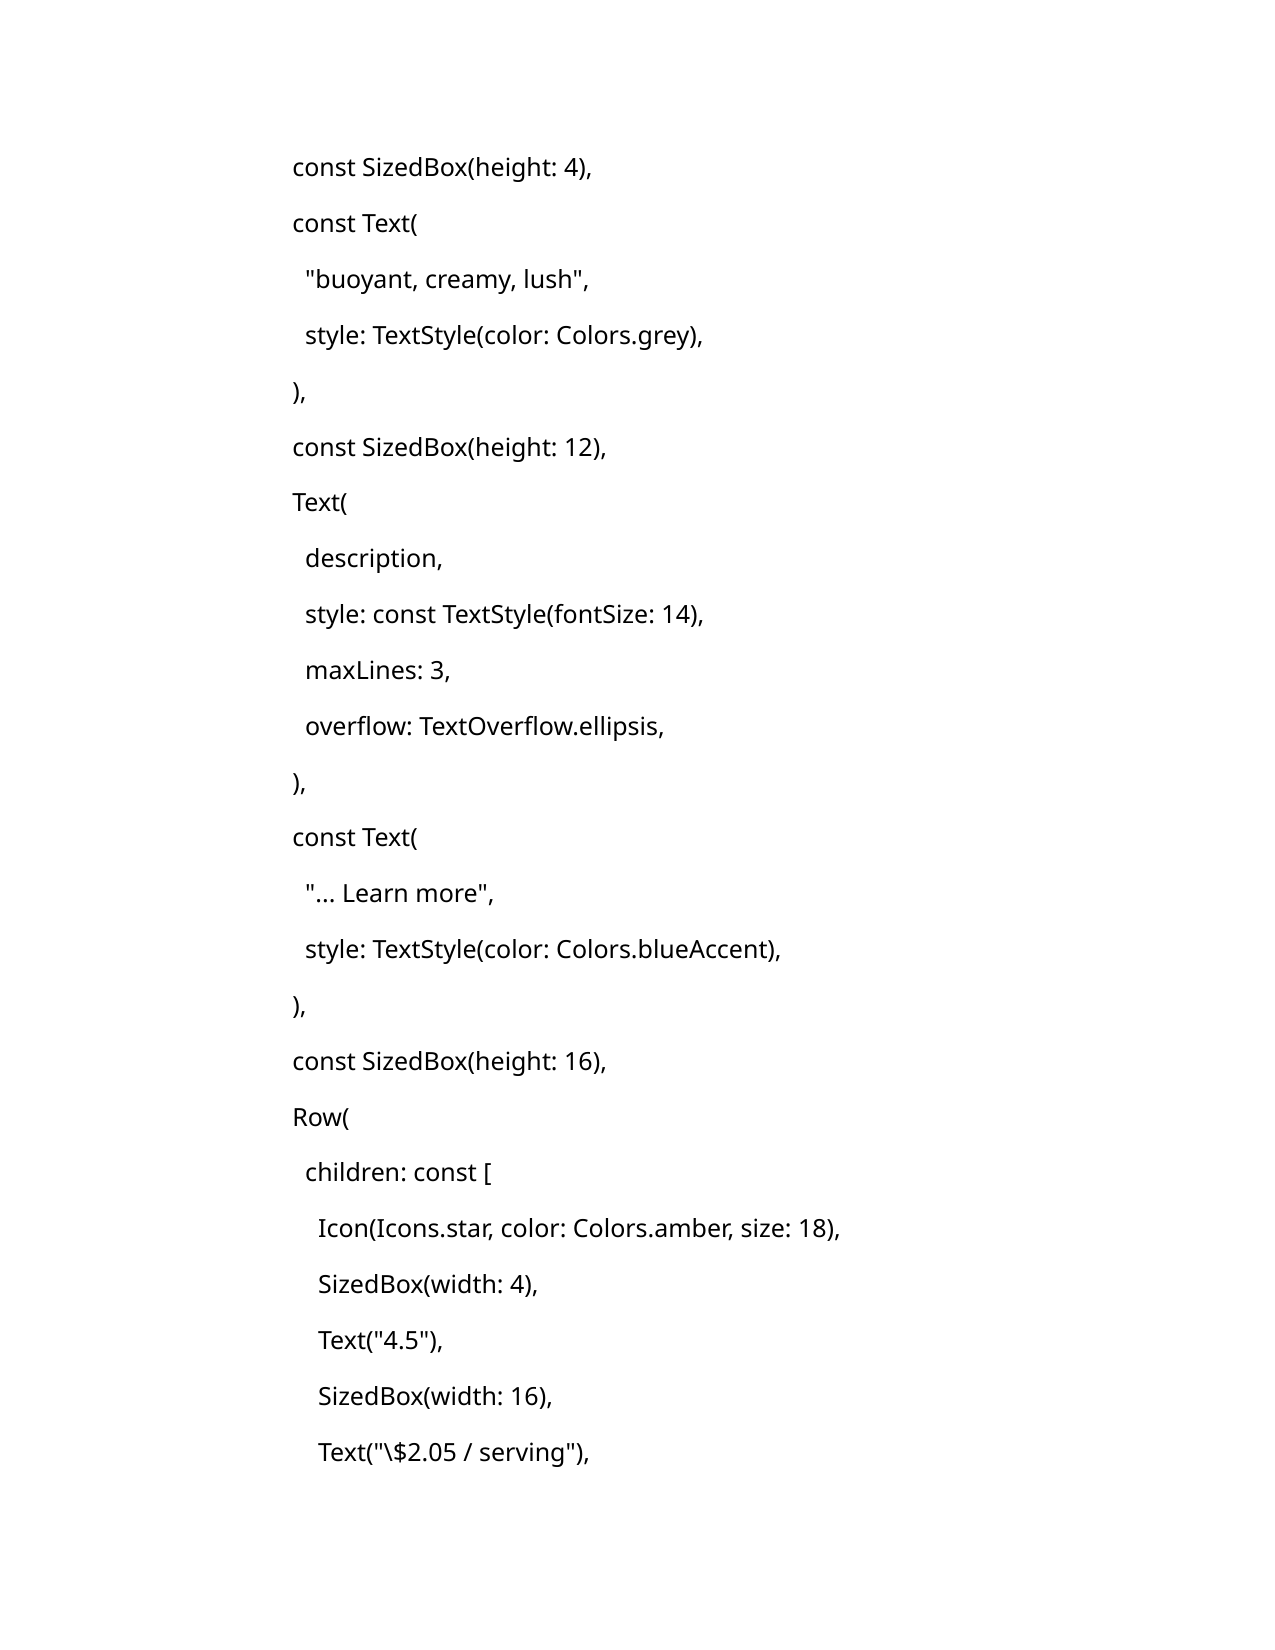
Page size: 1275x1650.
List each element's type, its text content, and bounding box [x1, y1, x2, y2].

text Row( [150, 1099, 1125, 1133]
text ), [150, 764, 1125, 798]
text const Text( [150, 820, 1125, 854]
text overflow: TextOverflow.ellipsis, [150, 708, 1125, 742]
text const SizedBox(height: 16), [150, 1043, 1125, 1077]
text Text("4.5"), [150, 1322, 1125, 1357]
text description, [150, 541, 1125, 575]
text SizedBox(width: 16), [150, 1378, 1125, 1412]
text ), [150, 987, 1125, 1022]
text "... Learn more", [150, 876, 1125, 910]
text const SizedBox(height: 4), [150, 150, 1125, 184]
text const Text( [150, 206, 1125, 240]
text children: const [ [150, 1155, 1125, 1189]
text style: const TextStyle(fontSize: 14), [150, 597, 1125, 631]
text Text( [150, 485, 1125, 519]
text Text("\$2.05 / serving"), [150, 1434, 1125, 1468]
text ), [150, 373, 1125, 407]
text "buoyant, creamy, lush", [150, 262, 1125, 296]
text style: TextStyle(color: Colors.blueAccent), [150, 932, 1125, 966]
text Icon(Icons.star, color: Colors.amber, size: 18), [150, 1211, 1125, 1245]
text SizedBox(width: 4), [150, 1267, 1125, 1301]
text maxLines: 3, [150, 652, 1125, 687]
text const SizedBox(height: 12), [150, 429, 1125, 463]
text style: TextStyle(color: Colors.grey), [150, 317, 1125, 352]
